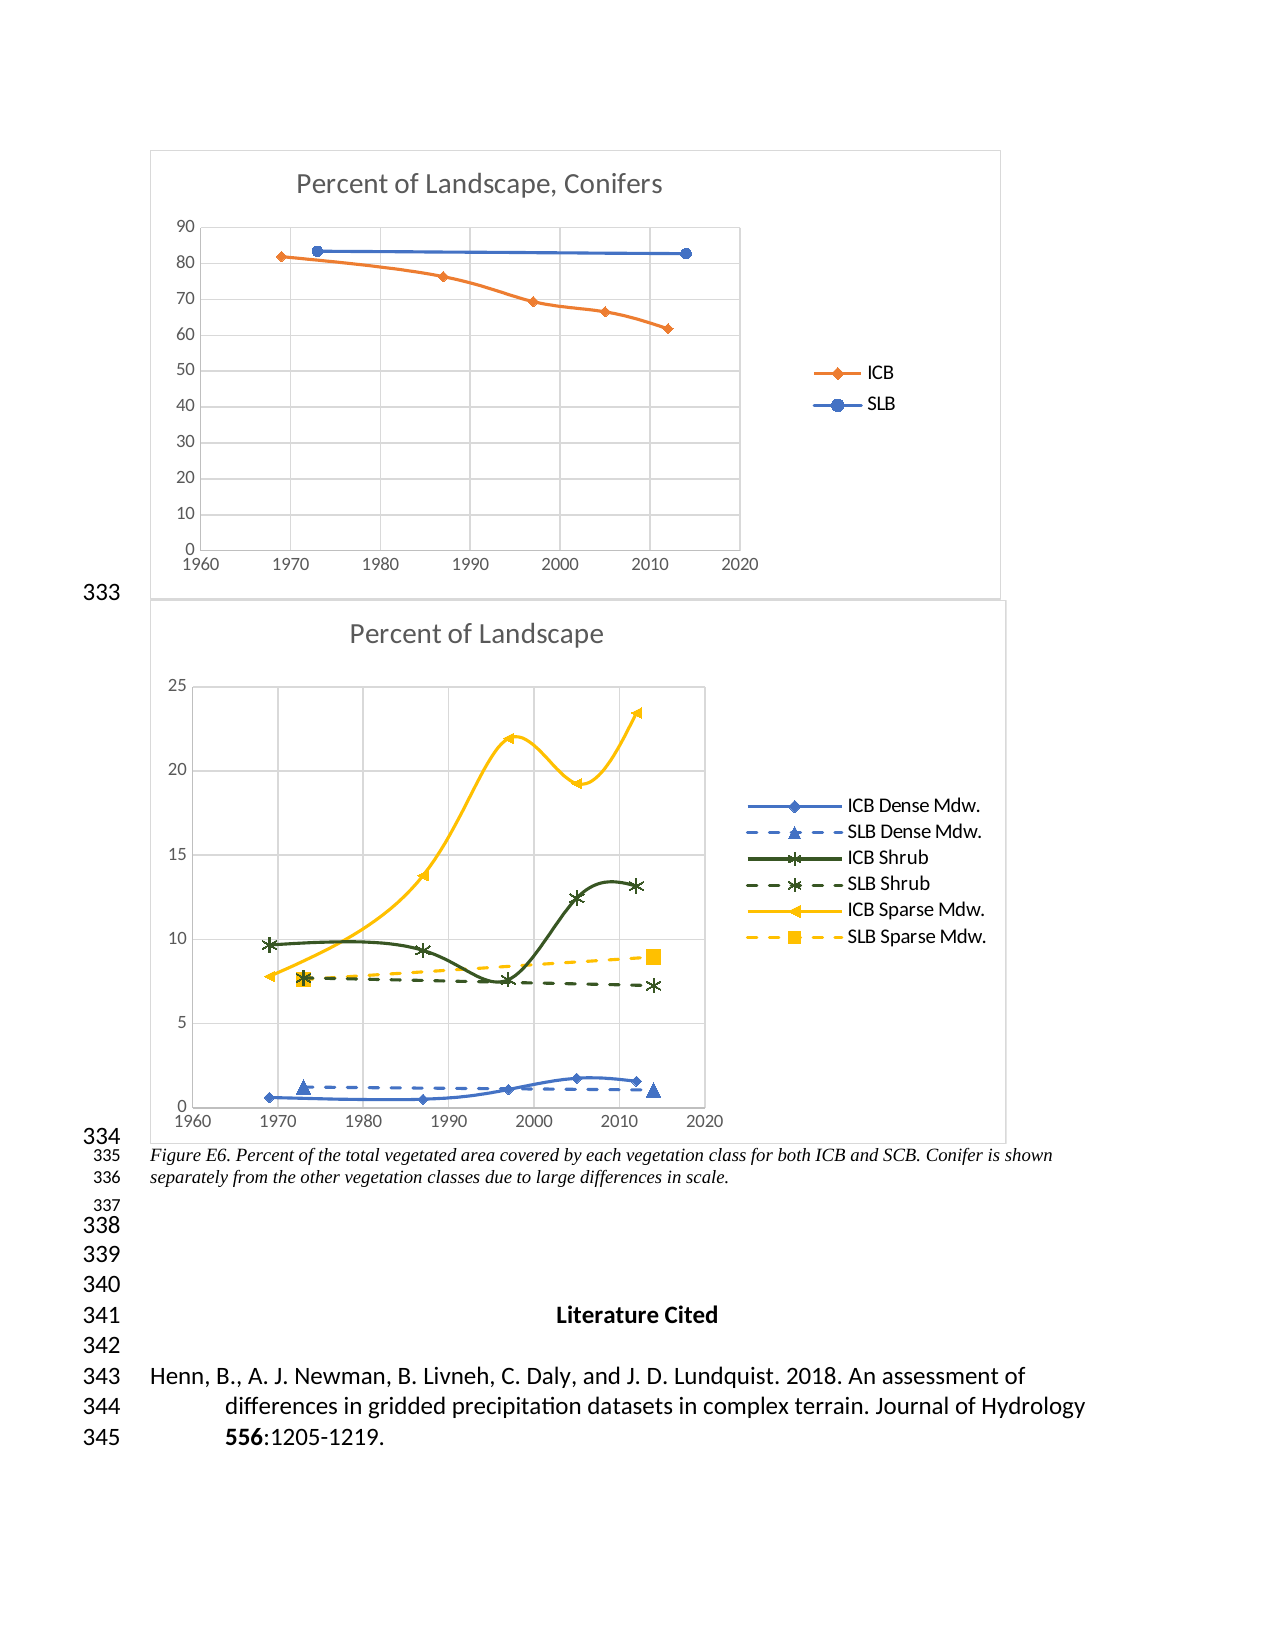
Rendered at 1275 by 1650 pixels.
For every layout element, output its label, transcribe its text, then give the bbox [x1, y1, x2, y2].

title Literature Cited [150, 1299, 1125, 1329]
text Henn, B., A. J. Newman, B. Livneh, C. Daly, and J. D. Lundquist. 2018. An assessment of differences in gridded precipitation datasets in complex terrain. Journal of Hydrology 556:1205-1219. [150, 1360, 1125, 1451]
text Figure E6. Percent of the total vegetated area covered by each vegetation class for both ICB and SCB. Conifer is shown separately from the other vegetation classes due to large differences in scale. [150, 1144, 1125, 1187]
